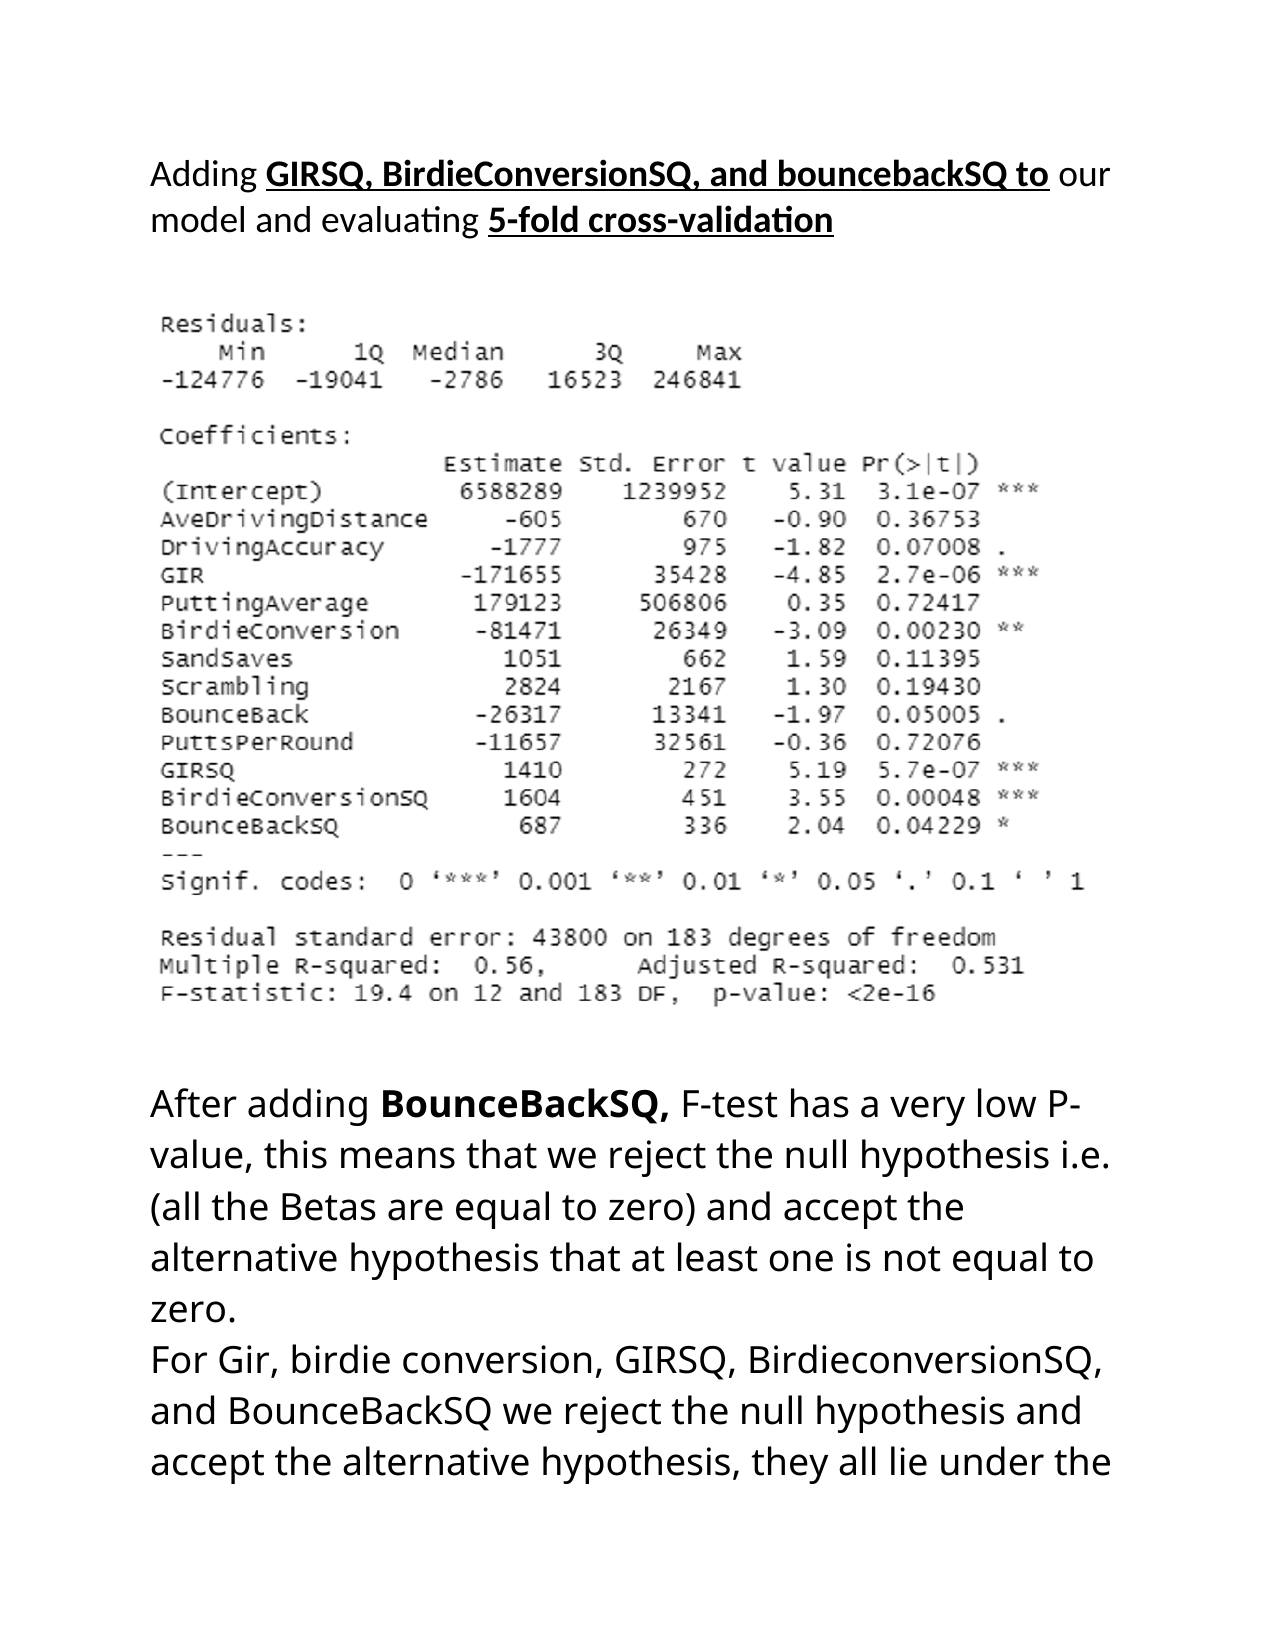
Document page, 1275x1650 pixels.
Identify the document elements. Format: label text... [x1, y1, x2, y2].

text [150, 1333, 1125, 1486]
text After adding BounceBackSQ, F-test has a very low P-value, this means that we reject the null hypothesis i.e. (all the Betas are equal to zero) and accept the alternative hypothesis that at least one is not equal to zero. [150, 1078, 1125, 1333]
text Adding GIRSQ, BirdieConversionSQ, and bouncebackSQ to our model and evaluating 5-fold cross-validation [150, 150, 1125, 242]
picture [150, 287, 1125, 1027]
